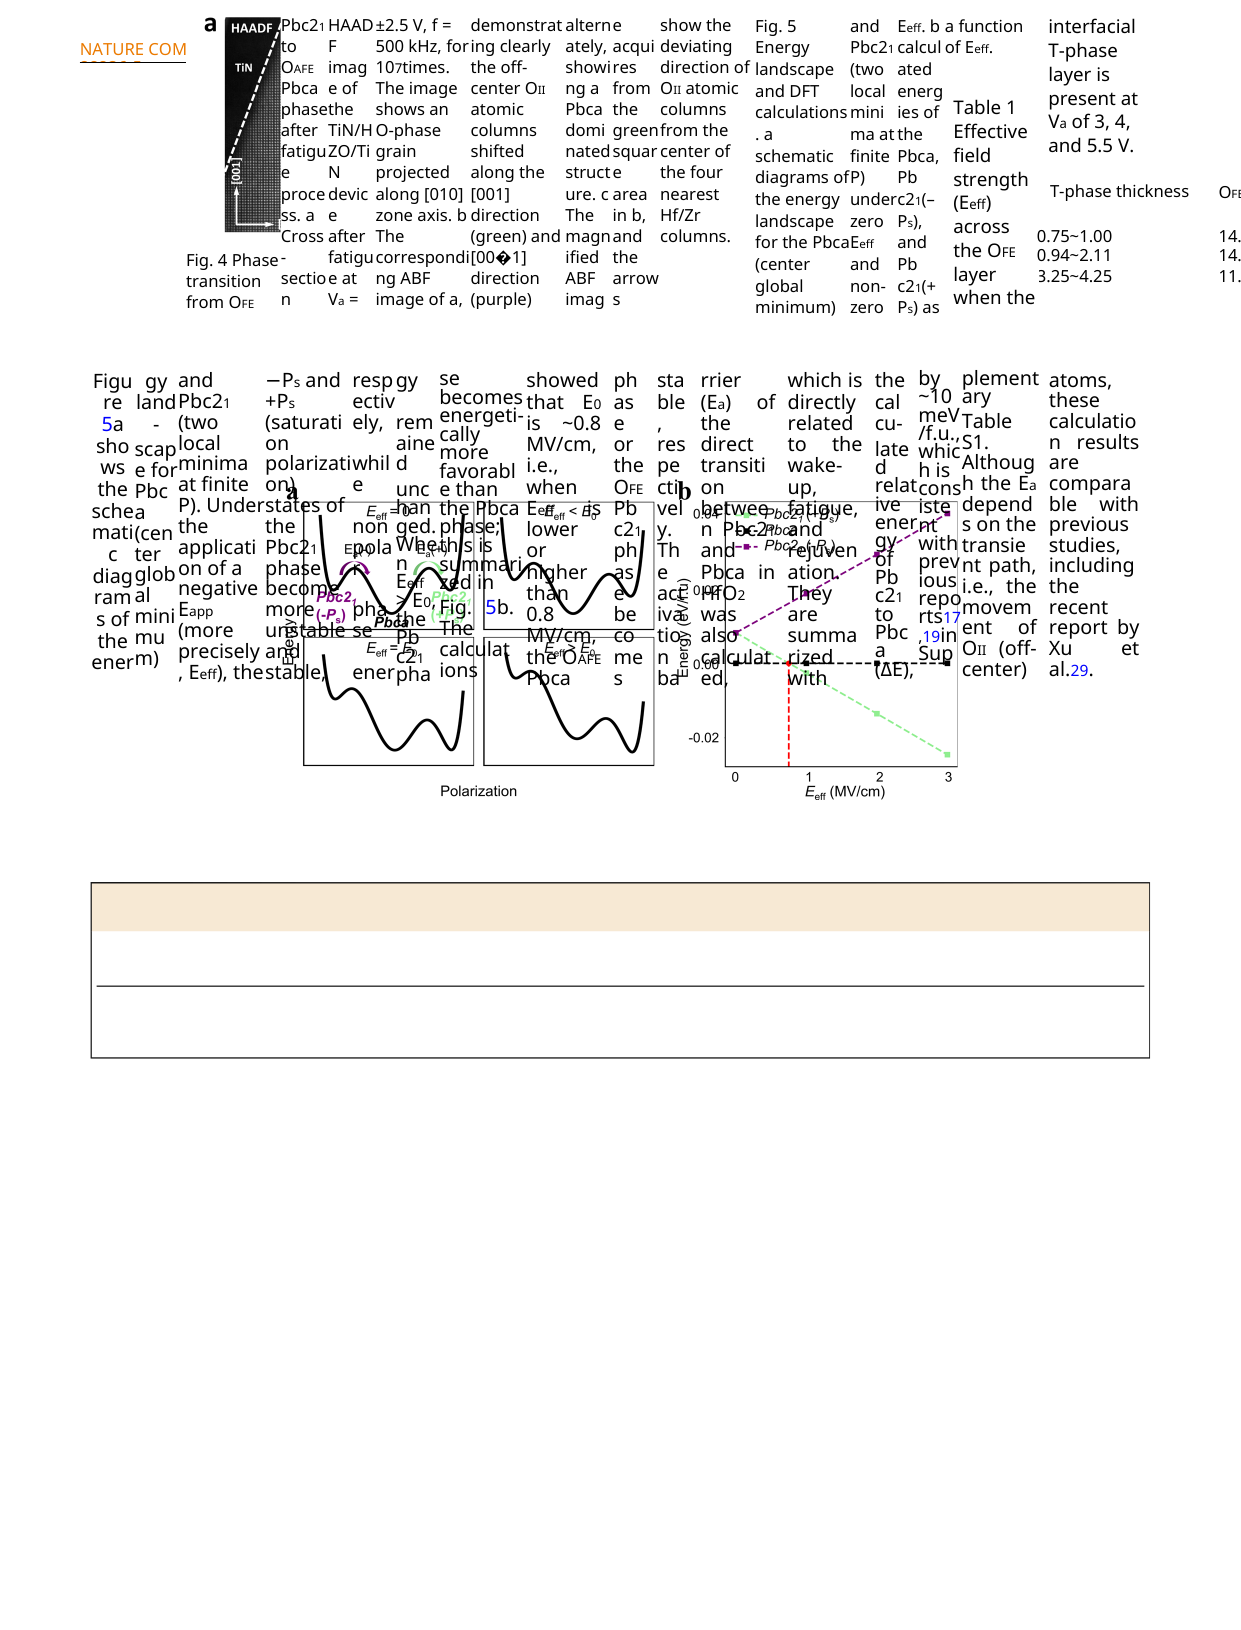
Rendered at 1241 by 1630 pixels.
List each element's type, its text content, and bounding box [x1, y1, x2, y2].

text Table 1 Effective field strength (Eeff) across the OFE layer when the interfacial T-phase layer is present at Va of 3, 4, and 5.5 V. [1048, 15, 1151, 157]
text scape for Pbca (center global minimum) and Pbc21 (two local minima at finite P). Under the application of a negative Eapp (more precisely, Eeff), the −Ps and +Ps (saturation polarization) states of the Pbc21 phase become more unstable and stable, respectively, while the nonpolar phase energy remained [134, 371, 439, 683]
table_cell 0.75~1.00 [1039, 203, 1208, 247]
picture [204, 14, 281, 235]
picture [282, 481, 958, 800]
text Fig. 4 Phase transition from OFE Pbc21 to OAFE Pbca phase after fatigue process. a Cross-section HAADF image of the TiN/HZO/TiN device after fatigue at Va = ±2.5 V, f = 500 kHz, for 107times. The image shows an O-phase grain projected along [010] zone axis. b The corresponding ABF image of a, demonstrating clearly the off-center OII atomic columns shifted along the [001] direction (green) and [00�1] direction (purple) alternately, showing a Pbca dominated structure. c The magnified ABF image acquires from the green square area in b, and the arrows show the deviating direction of OII atomic columns from the center of the four nearest Hf/Zr columns. [186, 15, 755, 312]
table_cell 14.25~14.00 [1208, 203, 1240, 247]
text unchanged. When Eeff > E0, the Pbc21 phase becomes energeti-cally more favorable than the Pbca phase; this is summarized in [396, 371, 526, 685]
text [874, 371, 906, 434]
text Fig. 5b. The calculations showed that E0 is ~0.8 MV/cm, i.e., when Eeff is lower or higher than 0.8 MV/cm, the OAFE Pbca phase or the OFE Pbc21 phase becomes stable, respectively. The activation barrier (Ea) of the direct transition between Pbc21 and Pbca in HfO2 was also calculated, which is directly related to the wake-up, fatigue, and rejuvenation. They are summarized with the calcu- [700, 371, 775, 689]
text Figure 5a shows the schematic diagrams of the energy land- [91, 371, 178, 674]
table_cell 3.25~4.25 [1039, 265, 1208, 285]
text lated relative energy of Pbc21 to Pbca (ΔE), by ~10 meV/f.u., which is consistent with previous reports17,19in Supplementary [874, 371, 1049, 680]
text Fig. 5 Energy landscape and DFT calculations. a schematic diagrams of the energy landscape for the Pbca (center global minimum) and Pbc21 (two local minima at finite P) under zero Eeff and non-zero Eeff. b calculated energies of the Pbca, Pbc21(–Ps), and Pbc21(+Ps) as a function of Eeff. [755, 15, 1039, 318]
table_cell 0.94~2.11 [1039, 247, 1208, 265]
text Table S1. Although the Ea depends on the transient path, i.e., the movement of OII (off-center) atoms, these calculation results are comparable with previous studies, including the recent report by Xu et al.29. [1049, 371, 1139, 680]
text Table 1 Effective field strength (Eeff) across the OFE layer when the interfacial T-phase layer is present at Va of 3, 4, and 5.5 V. [953, 96, 1039, 309]
table_header T-phase thickness (nm) [1039, 176, 1208, 203]
text Fig. 5b. The calculations showed that E0 is ~0.8 MV/cm, i.e., when Eeff is lower or higher than 0.8 MV/cm, the OAFE Pbca phase or the OFE Pbc21 phase becomes stable, respectively. The activation barrier (Ea) of the direct transition between Pbc21 and Pbca in HfO2 was also calculated, which is directly related to the wake-up, fatigue, and rejuvenation. They are summarized with the calcu- [787, 371, 862, 689]
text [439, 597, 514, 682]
picture [89, 881, 1150, 1059]
text Fig. 5b. The calculations showed that E0 is ~0.8 MV/cm, i.e., when Eeff is lower or higher than 0.8 MV/cm, the OAFE Pbca phase or the OFE Pbc21 phase becomes stable, respectively. The activation barrier (Ea) of the direct transition between Pbc21 and Pbca in HfO2 was also calculated, which is directly related to the wake-up, fatigue, and rejuvenation. They are summarized with the calcu- [526, 371, 601, 689]
text Table S1. Although the Ea depends on the transient path, i.e., the movement of OII (off-center) atoms, these calculation results are comparable with previous studies, including the recent report by Xu et al.29. [962, 412, 1036, 680]
